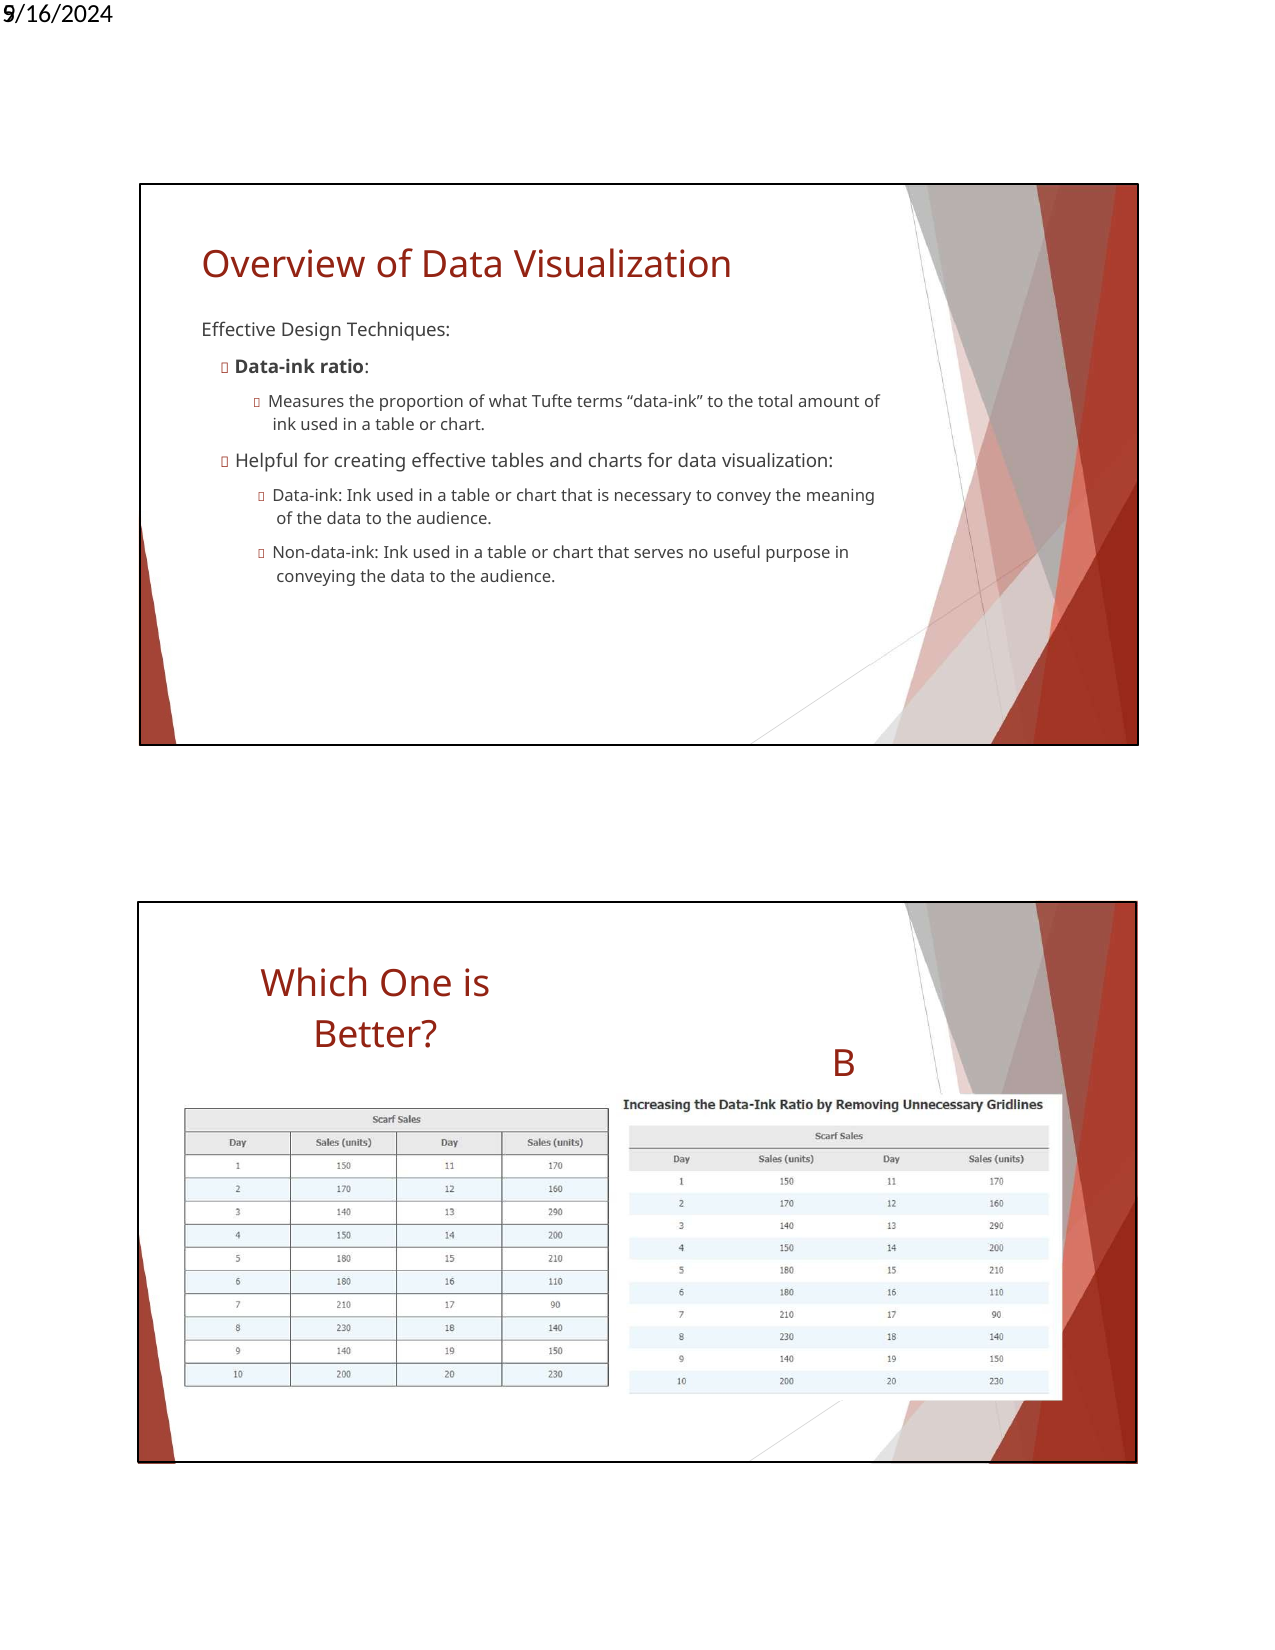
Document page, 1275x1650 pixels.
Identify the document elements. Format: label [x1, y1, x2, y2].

picture [869, 900, 1138, 1464]
picture [141, 511, 177, 744]
picture [178, 903, 1135, 1461]
picture [870, 185, 1137, 744]
picture [139, 1229, 176, 1461]
